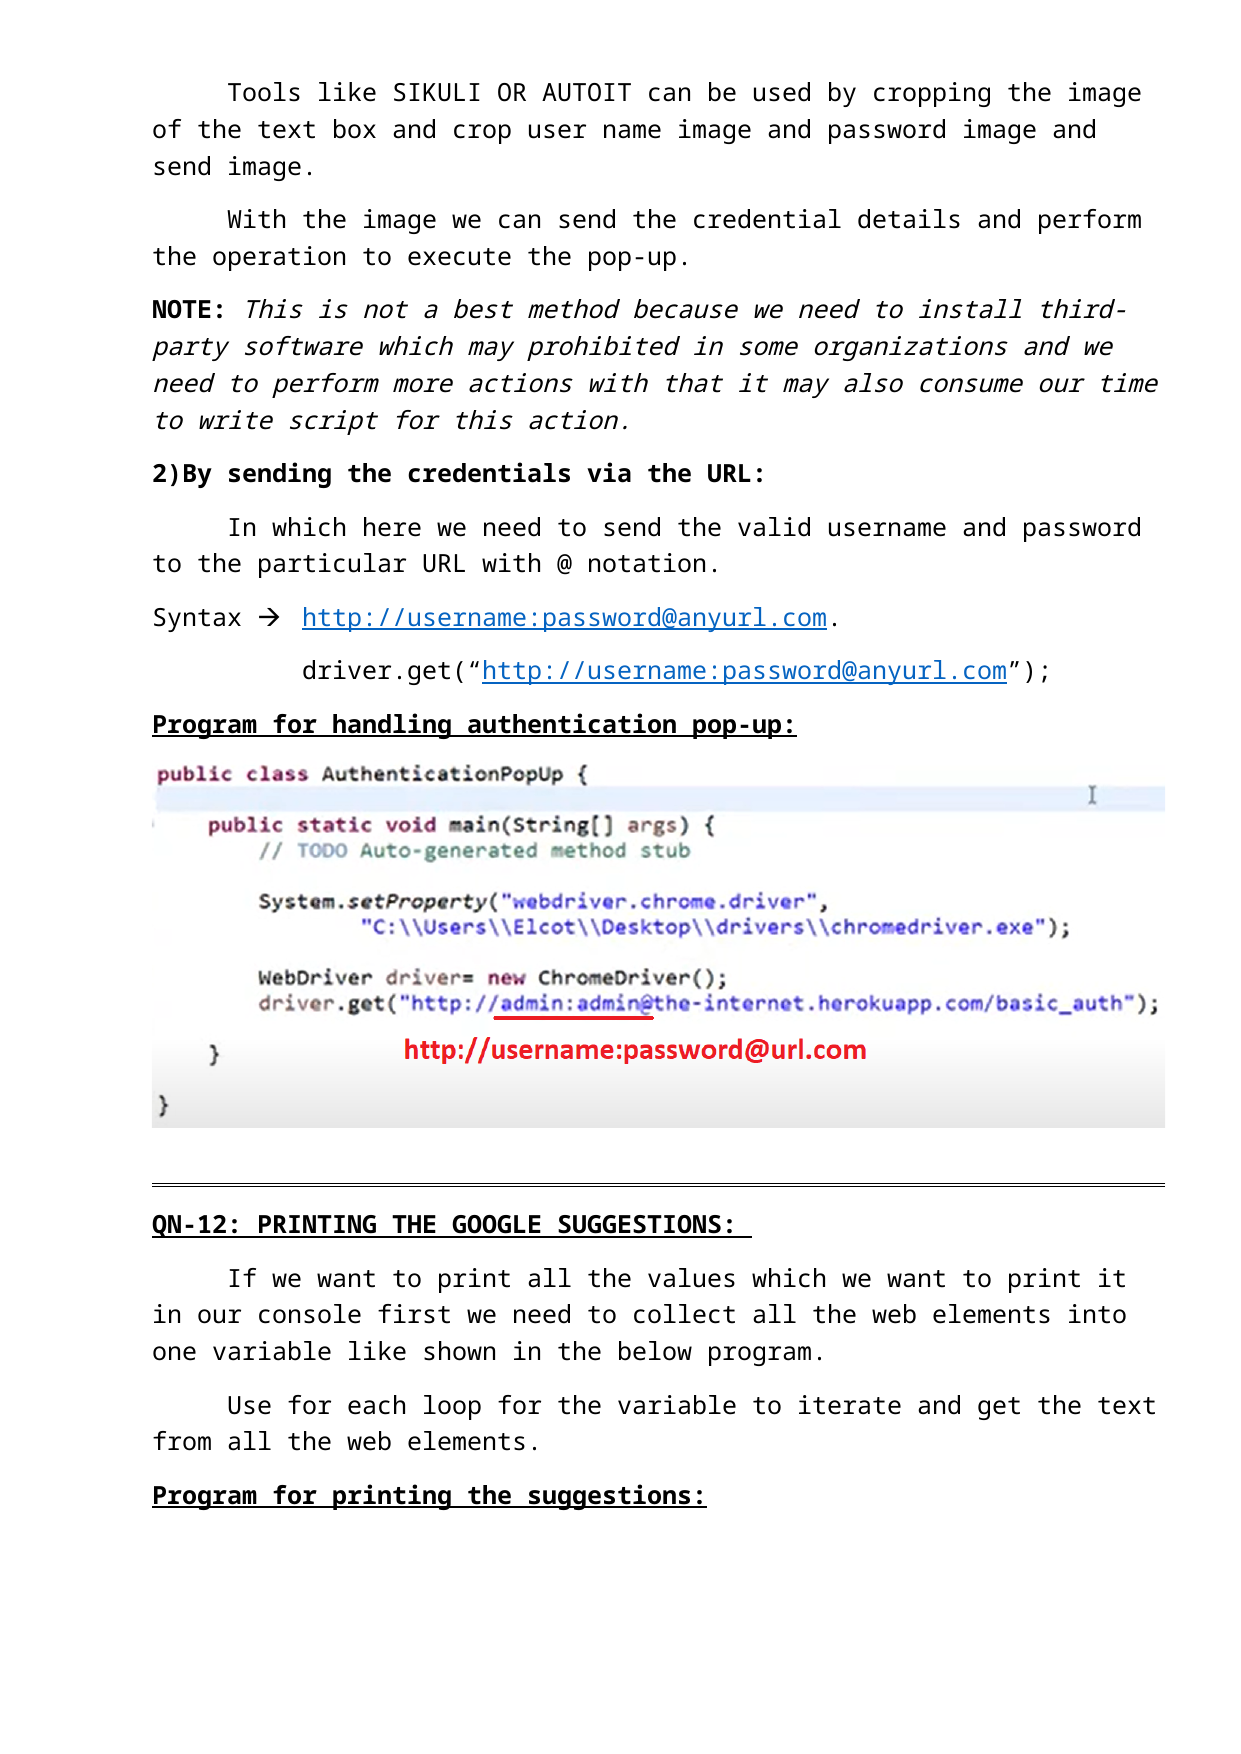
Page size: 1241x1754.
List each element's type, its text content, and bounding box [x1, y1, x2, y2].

text If we want to print all the values which we want to print it in our console first we need to collect all the web elements into one variable like shown in the below program. [152, 1260, 1165, 1368]
picture [151, 760, 1166, 1128]
text Tools like SIKULI OR AUTOIT can be used by cropping the image of the text box and crop user name image and password image and send image. [152, 75, 1165, 183]
text Program for printing the suggestions: [152, 1477, 1165, 1512]
text 2)By sending the credentials via the URL: [152, 456, 1165, 490]
text Syntax http://username:password@anyurl.com. [152, 599, 1165, 634]
text Use for each loop for the variable to iterate and get the text from all the web elements. [152, 1387, 1165, 1458]
text Program for handling authentication pop-up: [152, 706, 1165, 741]
text QN-12: PRINTING THE GOOGLE SUGGESTIONS: [152, 1207, 1165, 1241]
text With the image we can send the credential details and perform the operation to execute the pop-up. [152, 202, 1165, 273]
text NOTE: This is not a best method because we need to install third-party software which may prohibited in some organizations and we need to perform more actions with that it may also consume our time to write script for this action. [152, 292, 1165, 437]
text driver.get(“http://username:password@anyurl.com”); [152, 653, 1165, 687]
text In which here we need to send the valid username and password to the particular URL with @ notation. [152, 509, 1165, 580]
